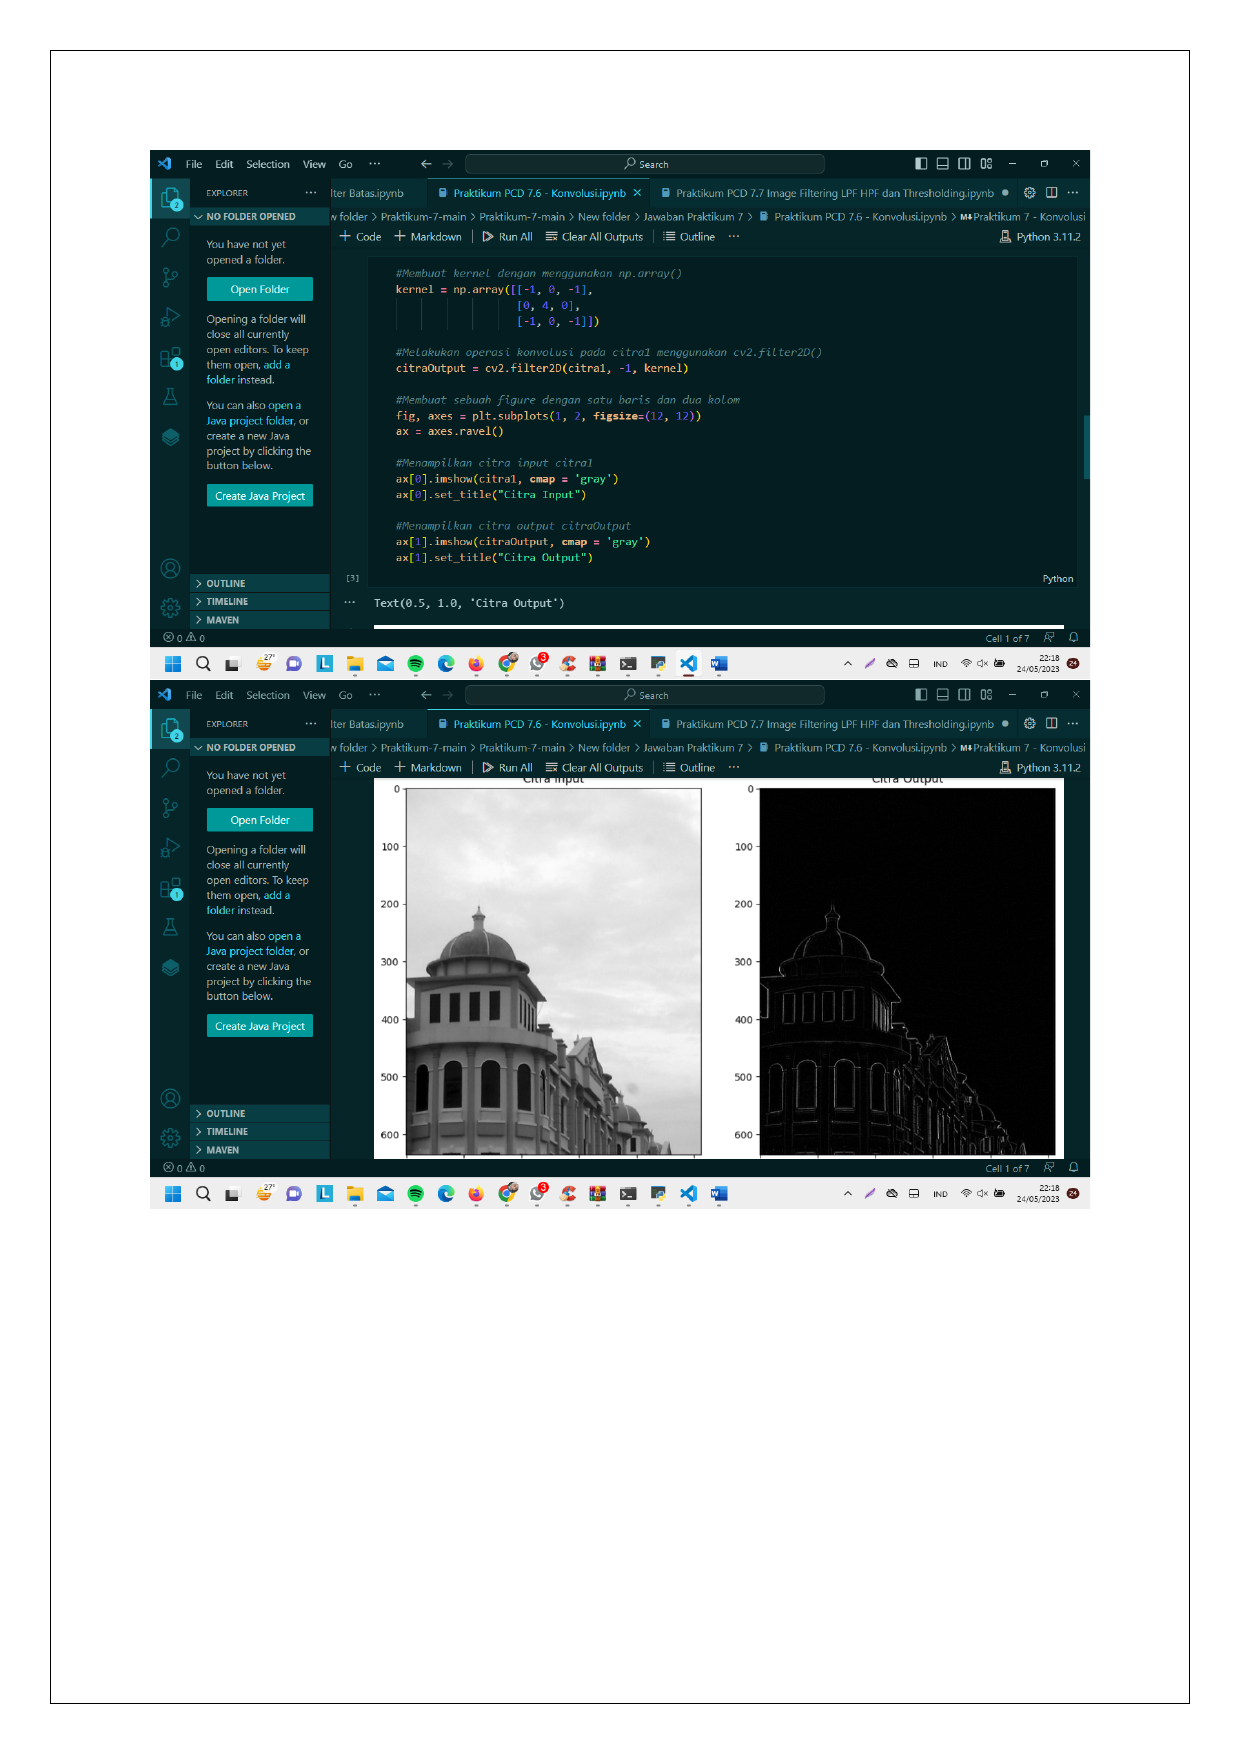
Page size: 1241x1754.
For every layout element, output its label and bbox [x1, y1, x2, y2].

picture [150, 680, 1091, 1209]
picture [150, 150, 1091, 679]
